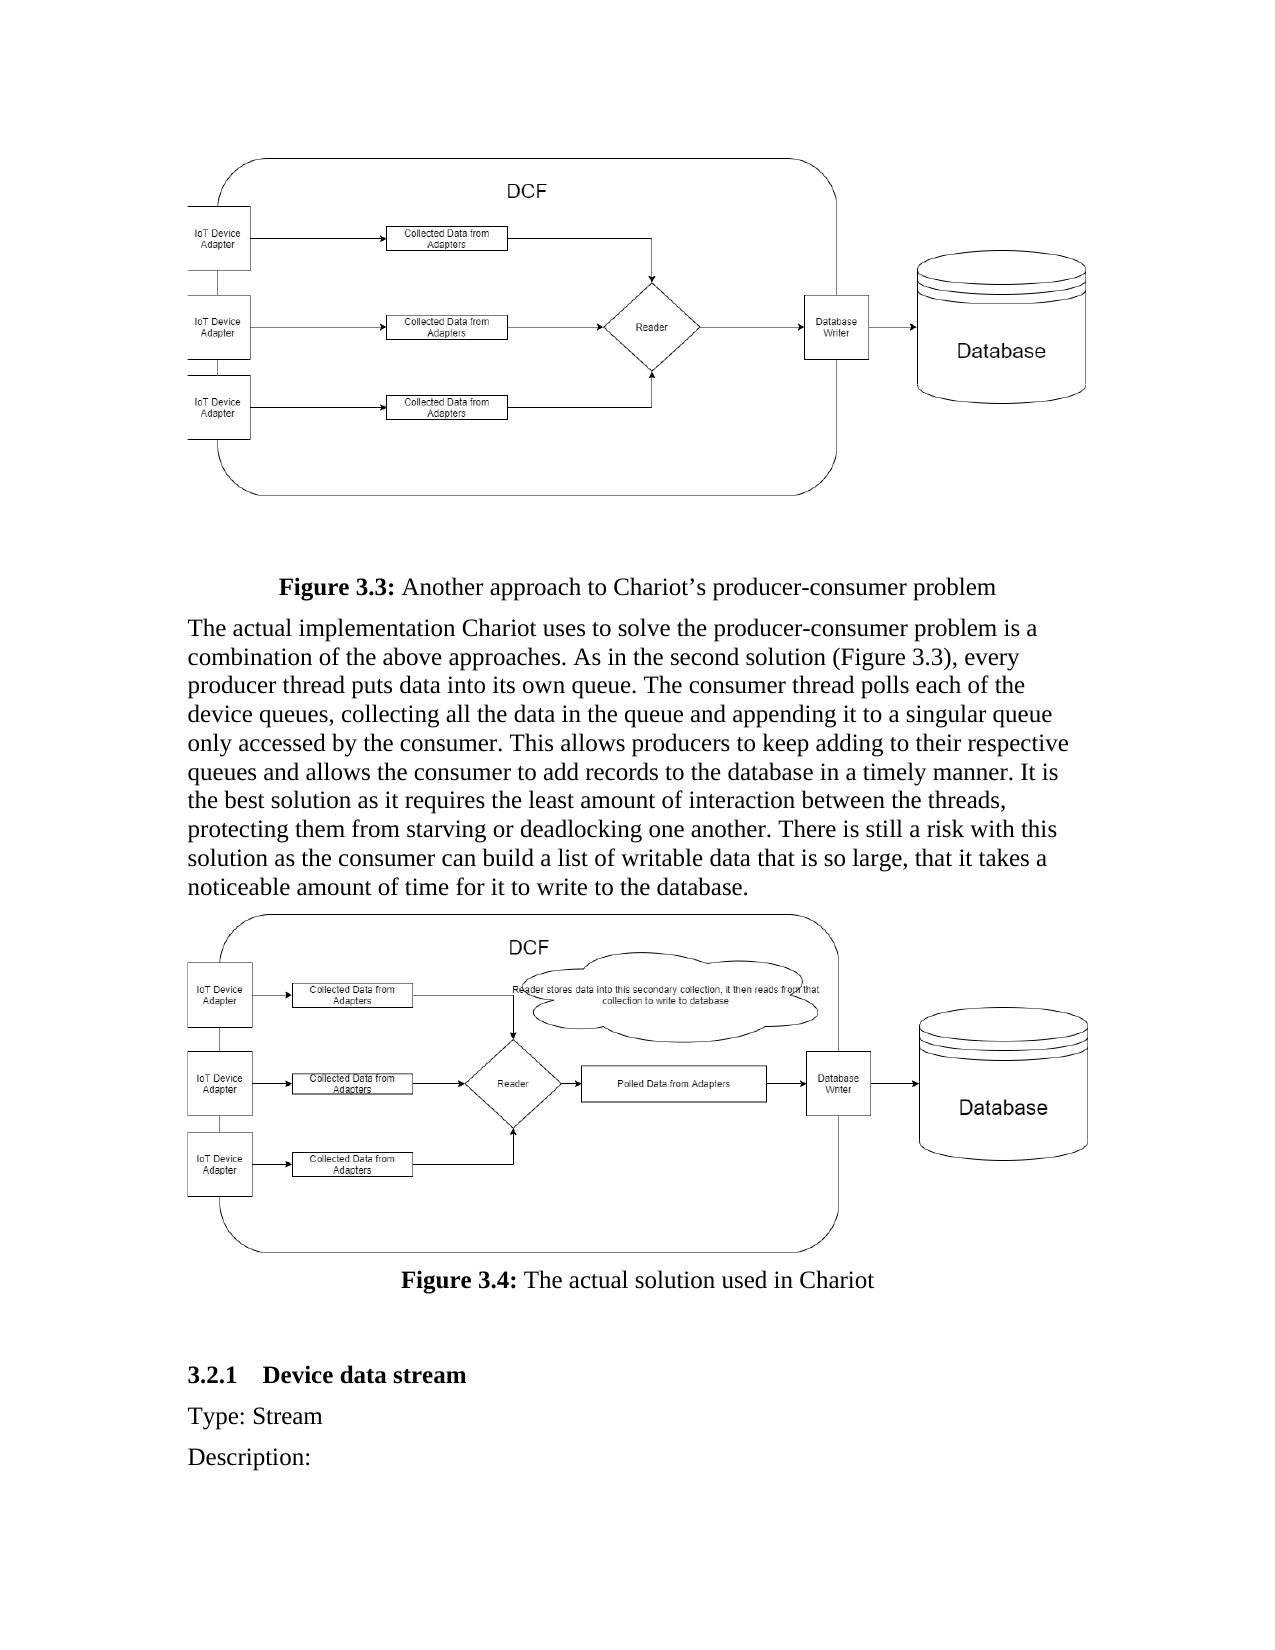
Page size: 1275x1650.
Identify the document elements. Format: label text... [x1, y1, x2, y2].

text The actual implementation Chariot uses to solve the producer-consumer problem is a combination of the above approaches. As in the second solution (Figure 3.3), every producer thread puts data into its own queue. The consumer thread polls each of the device queues, collecting all the data in the queue and appending it to a singular queue only accessed by the consumer. This allows producers to keep adding to their respective queues and allows the consumer to add records to the database in a timely manner. It is the best solution as it requires the least amount of interaction between the threads, protecting them from starving or deadlocking one another. There is still a risk with this solution as the consumer can build a list of writable data that is so large, that it takes a noticeable amount of time for it to write to the database. [187, 613, 1087, 900]
text Description: [187, 1442, 1087, 1471]
picture [187, 150, 1086, 496]
picture [187, 900, 1088, 1253]
text Type: Stream [187, 1401, 1087, 1430]
text Figure 3.3: Another approach to Chariot’s producer-consumer problem [187, 572, 1087, 601]
text Figure 3.4: The actual solution used in Chariot [187, 1265, 1087, 1293]
subtitle Device data stream [187, 1360, 1087, 1388]
